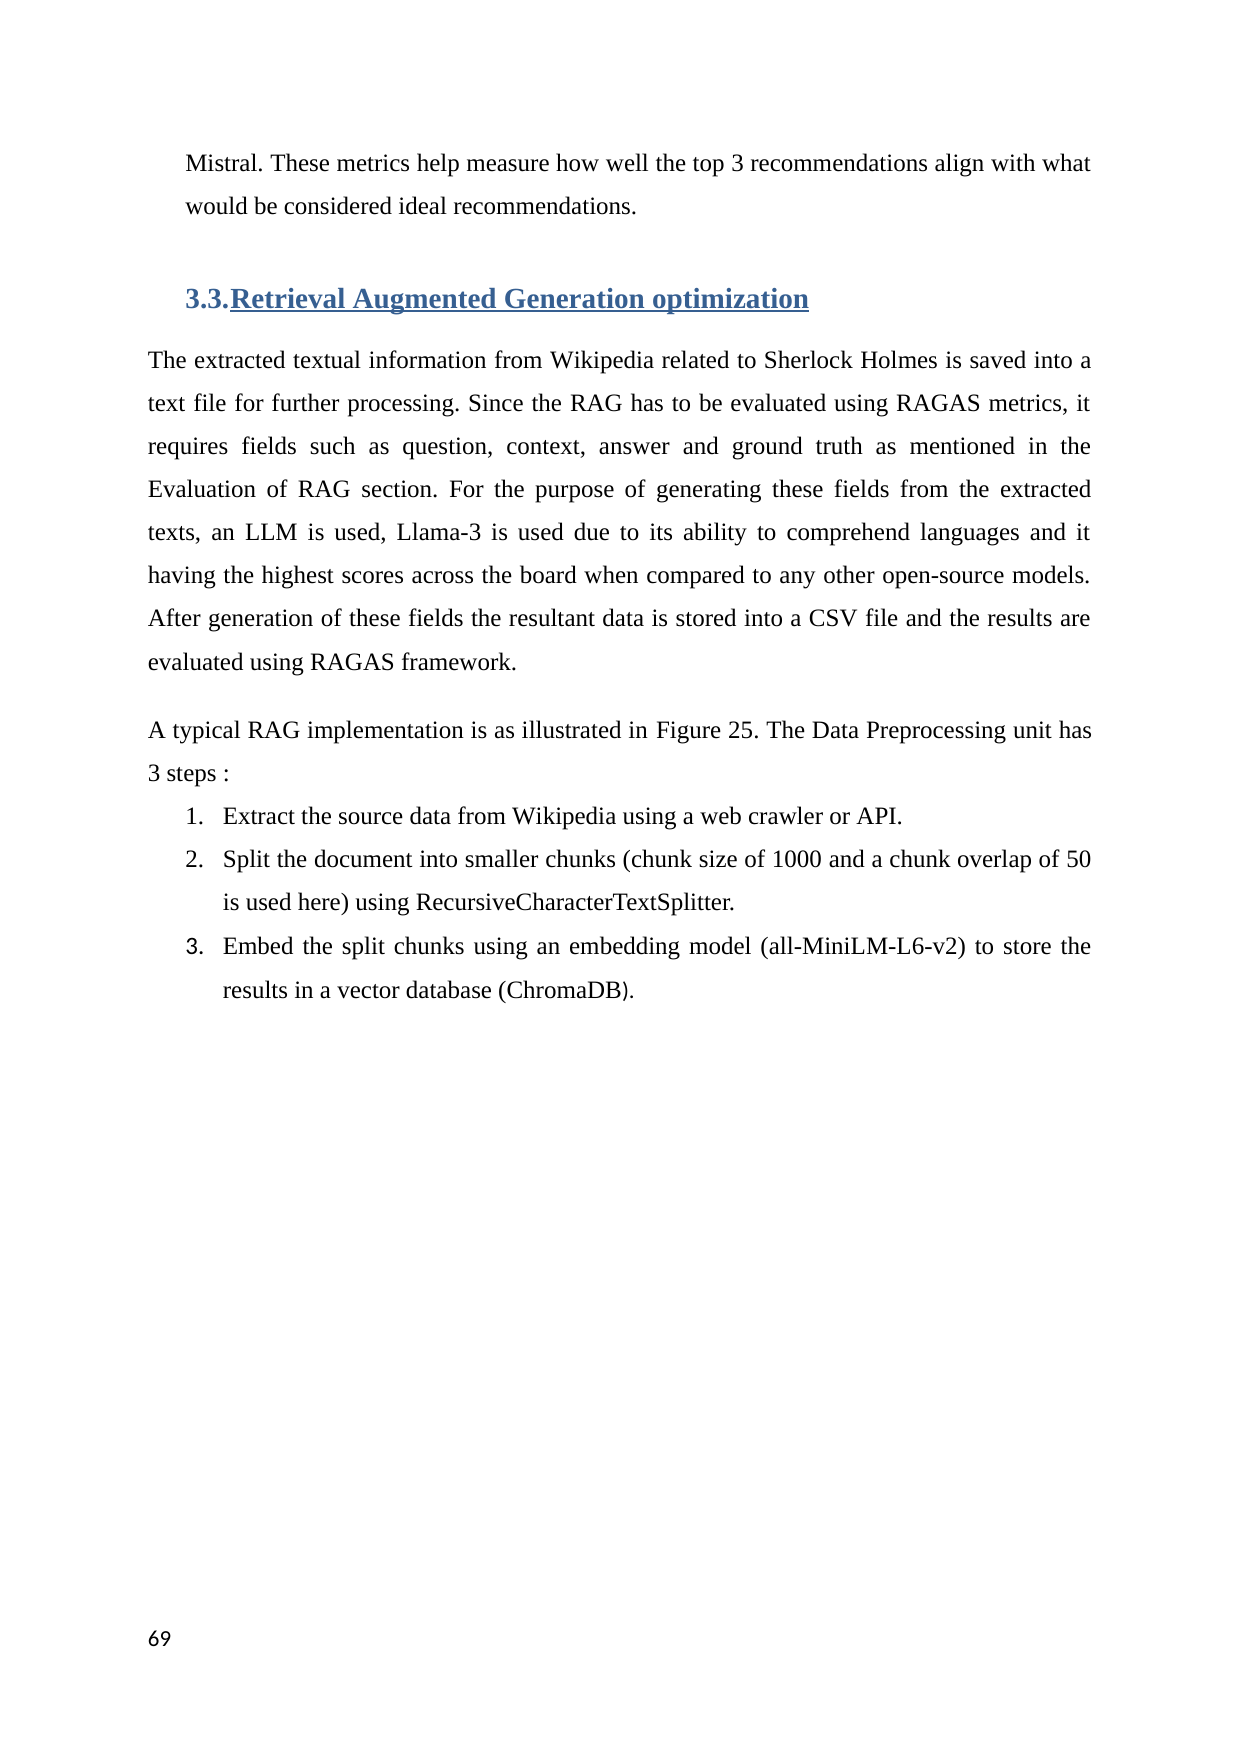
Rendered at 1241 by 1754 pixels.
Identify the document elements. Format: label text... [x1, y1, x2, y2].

subtitle Retrieval Augmented Generation optimization [185, 281, 1092, 315]
list Embed the split chunks using an embedding model (all-MiniLM-L6-v2) to store the results in a vector database (ChromaDB). [185, 930, 1092, 1004]
text The extracted textual information from Wikipedia related to Sherlock Holmes is saved into a text file for further processing. Since the RAG has to be evaluated using RAGAS metrics, it requires fields such as question, context, answer and ground truth as mentioned in the Evaluation of RAG section. For the purpose of generating these fields from the extracted texts, an LLM is used, Llama-3 is used due to its ability to comprehend languages and it having the highest scores across the board when compared to any other open-source models. After generation of these fields the resultant data is stored into a CSV file and the results are evaluated using RAGAS framework. [148, 345, 1092, 675]
text A typical RAG implementation is as illustrated in Figure 25. The Data Preprocessing unit has 3 steps : [148, 715, 1092, 787]
list Extract the source data from Wikipedia using a web crawler or API. [185, 801, 1092, 830]
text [185, 148, 1092, 219]
list Split the document into smaller chunks (chunk size of 1000 and a chunk overlap of 50 is used here) using RecursiveCharacterTextSplitter. [185, 844, 1092, 916]
